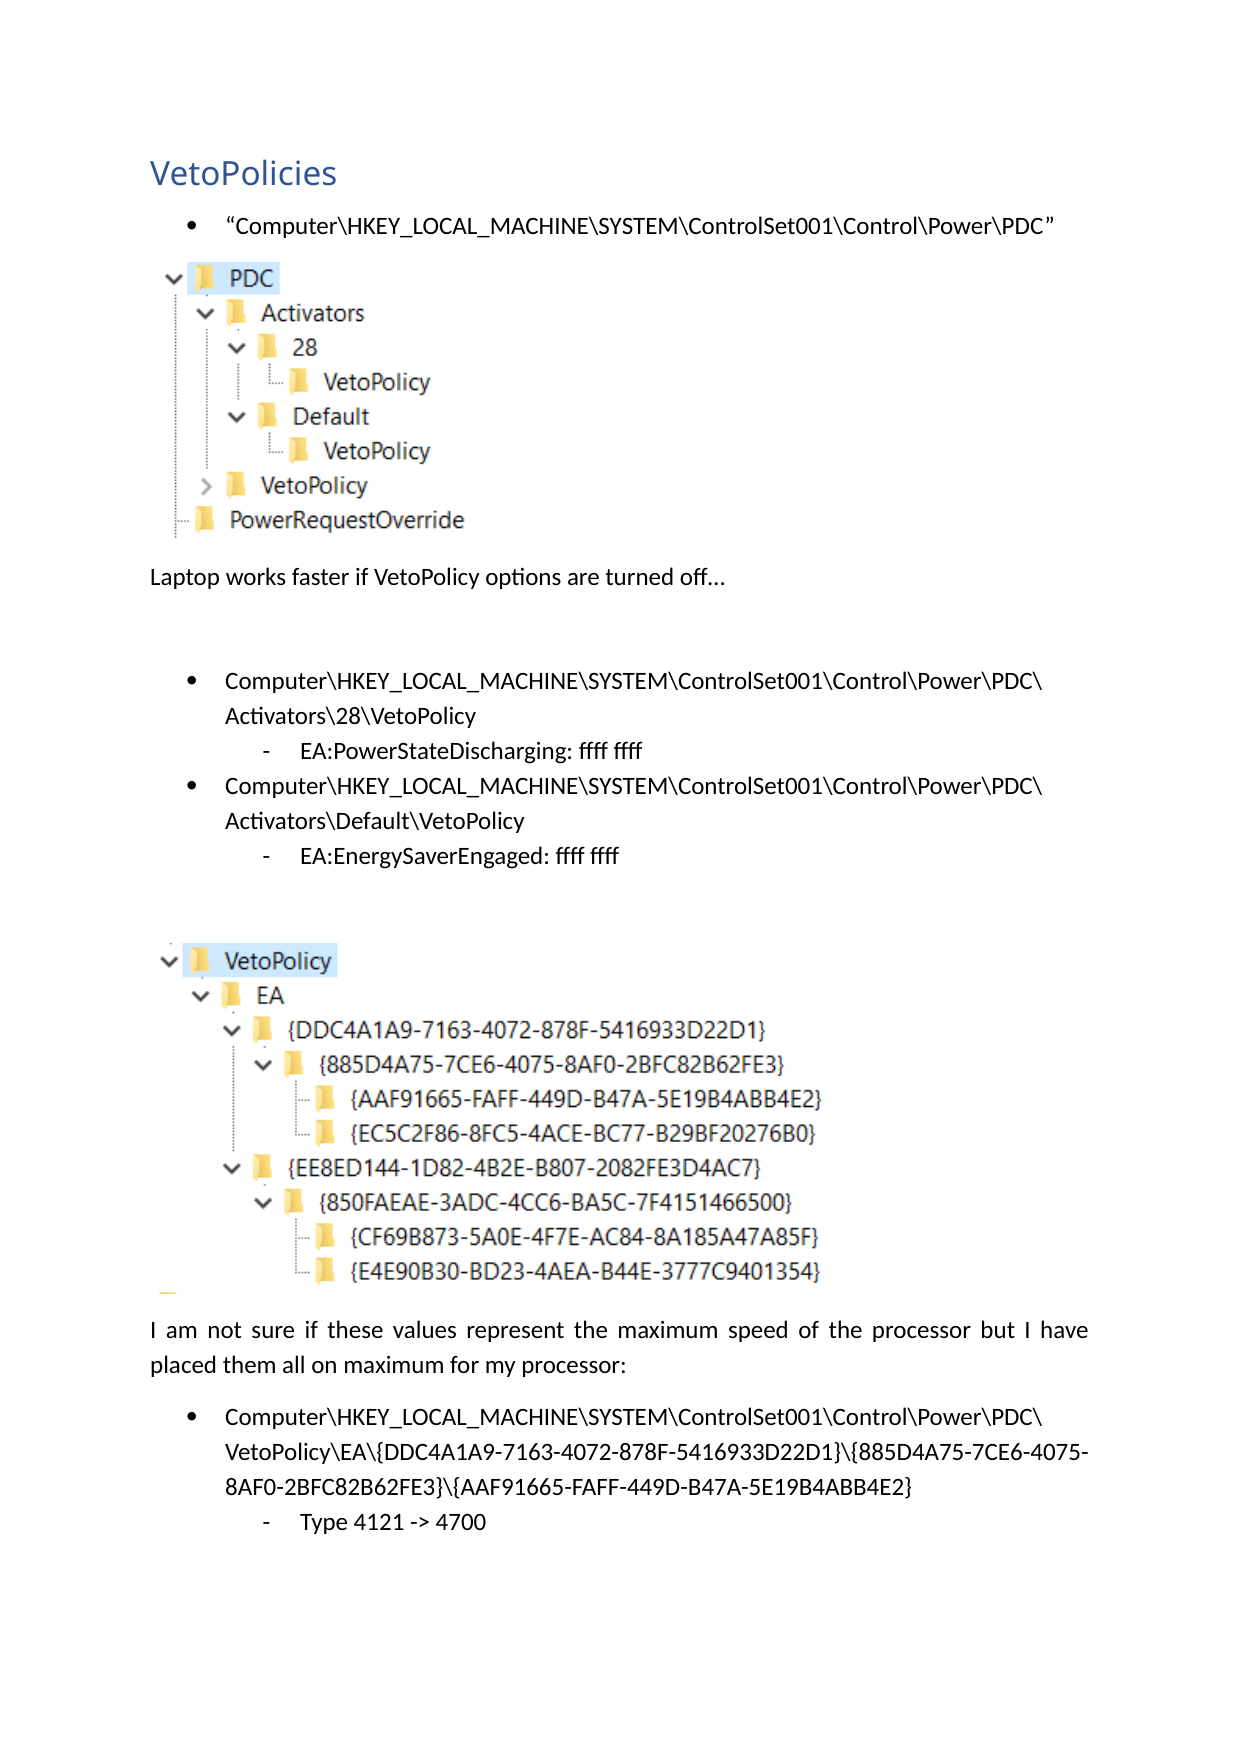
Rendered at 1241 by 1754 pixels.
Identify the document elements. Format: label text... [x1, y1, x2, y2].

picture [150, 943, 857, 1294]
list “Computer\HKEY_LOCAL_MACHINE\SYSTEM\ControlSet001\Control\Power\PDC” [187, 211, 1090, 241]
text Laptop works faster if VetoPolicy options are turned off… [150, 561, 1090, 592]
list Computer\HKEY_LOCAL_MACHINE\SYSTEM\ControlSet001\Control\Power\PDC\Activators\Default\VetoPolicy [187, 770, 1090, 835]
list Computer\HKEY_LOCAL_MACHINE\SYSTEM\ControlSet001\Control\Power\PDC\Activators\28\VetoPolicy [187, 665, 1090, 730]
picture [150, 262, 525, 541]
list Computer\HKEY_LOCAL_MACHINE\SYSTEM\ControlSet001\Control\Power\PDC\VetoPolicy\EA\{DDC4A1A9-7163-4072-878F-5416933D22D1}\{885D4A75-7CE6-4075-8AF0-2BFC82B62FE3}\{AAF91665-FAFF-449D-B47A-5E19B4ABB4E2} [187, 1401, 1090, 1501]
list Type 4121 -> 4700 [262, 1506, 1090, 1536]
subtitle VetoPolicies [150, 150, 1090, 195]
text I am not sure if these values represent the maximum speed of the processor but I have placed them all on maximum for my processor: [150, 1314, 1090, 1380]
list EA:EnergySaverEngaged: ffff ffff [262, 840, 1090, 870]
list EA:PowerStateDischarging: ffff ffff [262, 735, 1090, 765]
